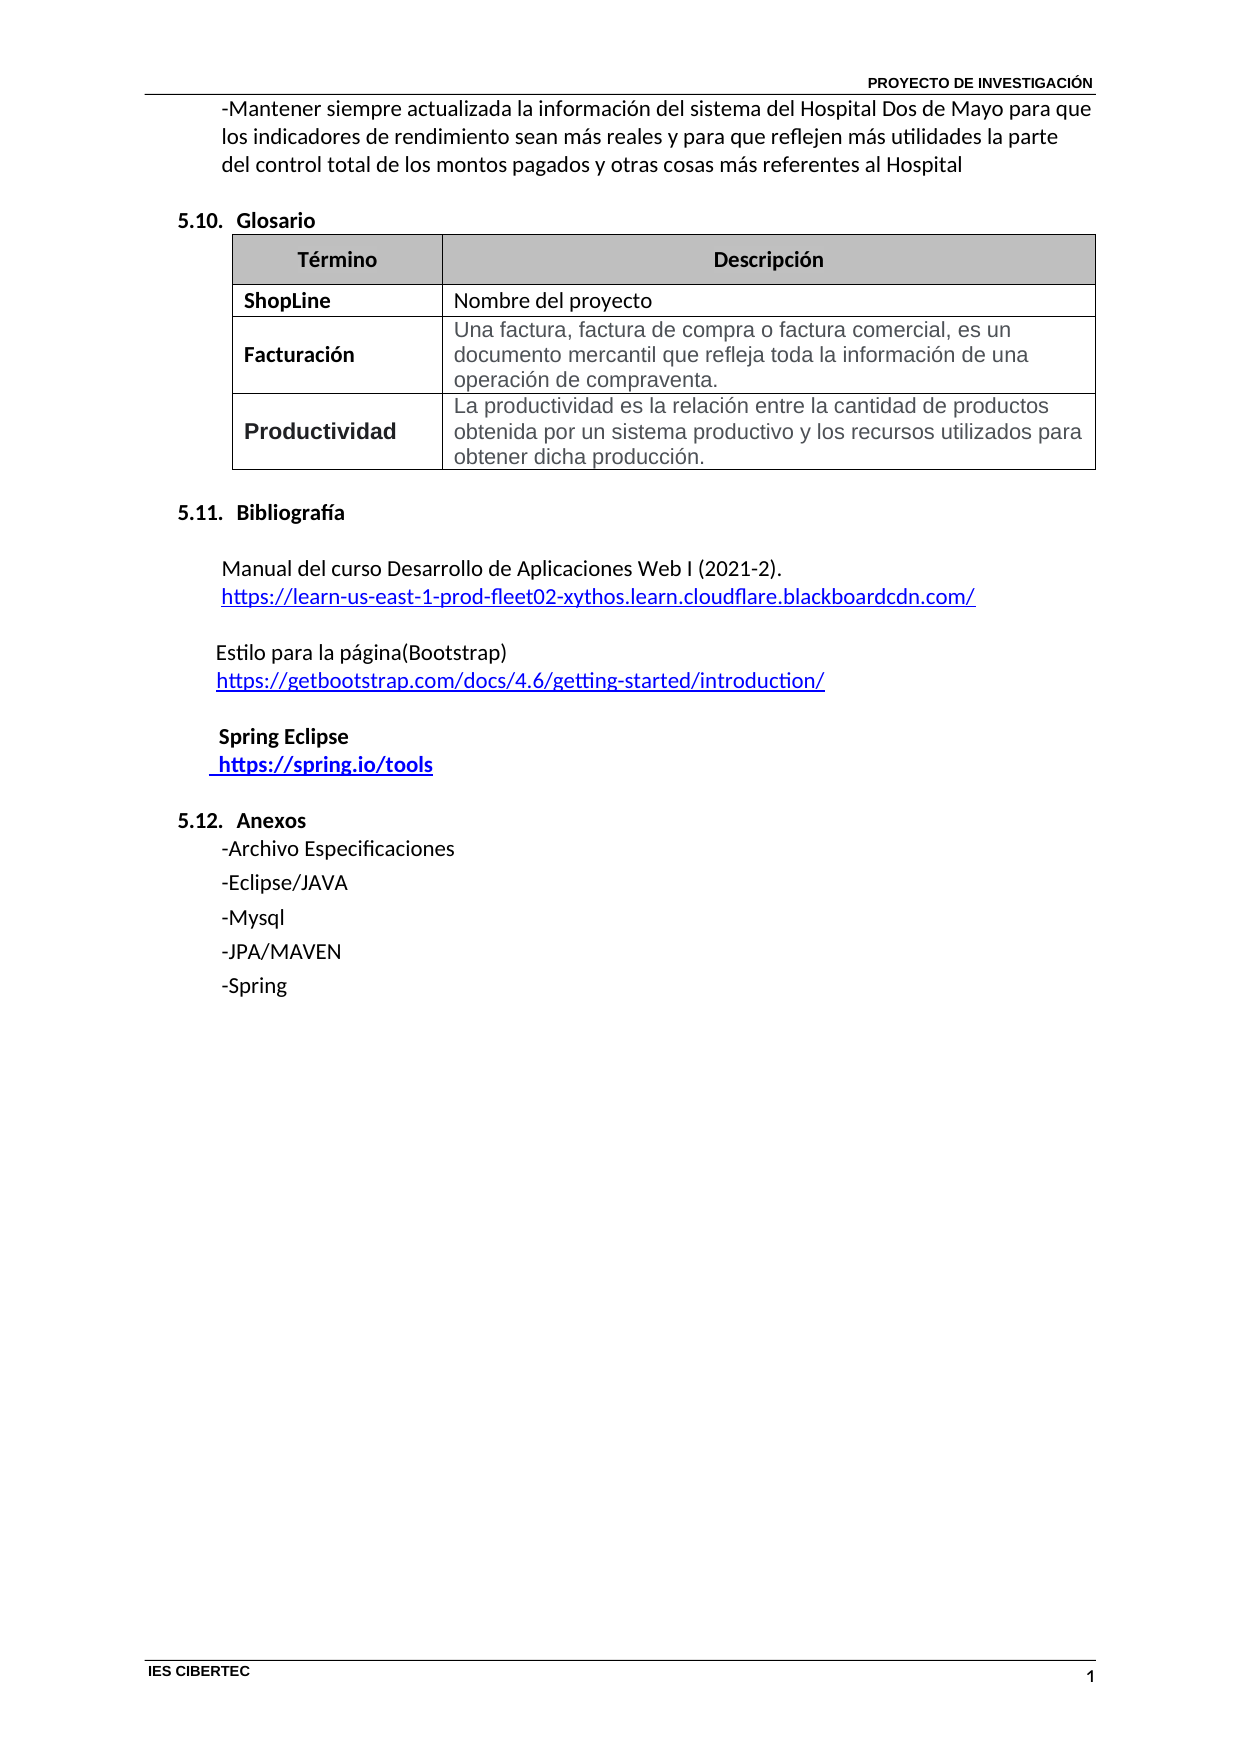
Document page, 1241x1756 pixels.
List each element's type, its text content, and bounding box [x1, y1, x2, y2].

text -Archivo Especificaciones [221, 834, 1117, 862]
text -Mantener siempre actualizada la información del sistema del Hospital Dos de Mayo para que los indicadores de rendimiento sean más reales y para que reflejen más utilidades la parte del control total de los montos pagados y otras cosas más referentes al Hospital [221, 94, 1093, 178]
text -Mysql [221, 903, 1117, 931]
subtitle Anexos [177, 806, 1117, 834]
text -Eclipse/JAVA [221, 868, 1117, 896]
text -JPA/MAVEN [221, 937, 1117, 965]
text -Spring [221, 971, 1117, 999]
table_cell La productividad es la relación entre la cantidad de productos obtenida por un sistema productivo y los recursos utilizados para obtener dicha producción. [705, 394, 1095, 469]
table_cell Productividad [233, 394, 442, 469]
text Estilo para la página(Bootstrap) [133, 638, 1117, 666]
table_cell ShopLine [233, 285, 442, 316]
table_cell Una factura, factura de compra o factura comercial, es un documento mercantil que refleja toda la información de una operación de compraventa. [719, 317, 1095, 392]
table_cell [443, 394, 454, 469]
text https://learn-us-east-1-prod-fleet02-xythos.learn.cloudflare.blackboardcdn.com/ [133, 582, 1117, 610]
text https://spring.io/tools [133, 750, 1117, 778]
subtitle Bibliografía [177, 498, 1117, 526]
table_header Descripción [443, 235, 1095, 284]
table_cell Facturación [233, 317, 442, 392]
text https://getbootstrap.com/docs/4.6/getting-started/introduction/ [133, 666, 1117, 694]
subtitle Glosario [177, 206, 1117, 234]
subtitle Manual del curso Desarrollo de Aplicaciones Web I (2021-2). [177, 554, 1117, 582]
text Spring Eclipse [208, 722, 1117, 750]
table_header Término [233, 235, 442, 284]
table_cell Nombre del proyecto [443, 285, 1095, 316]
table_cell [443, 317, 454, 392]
